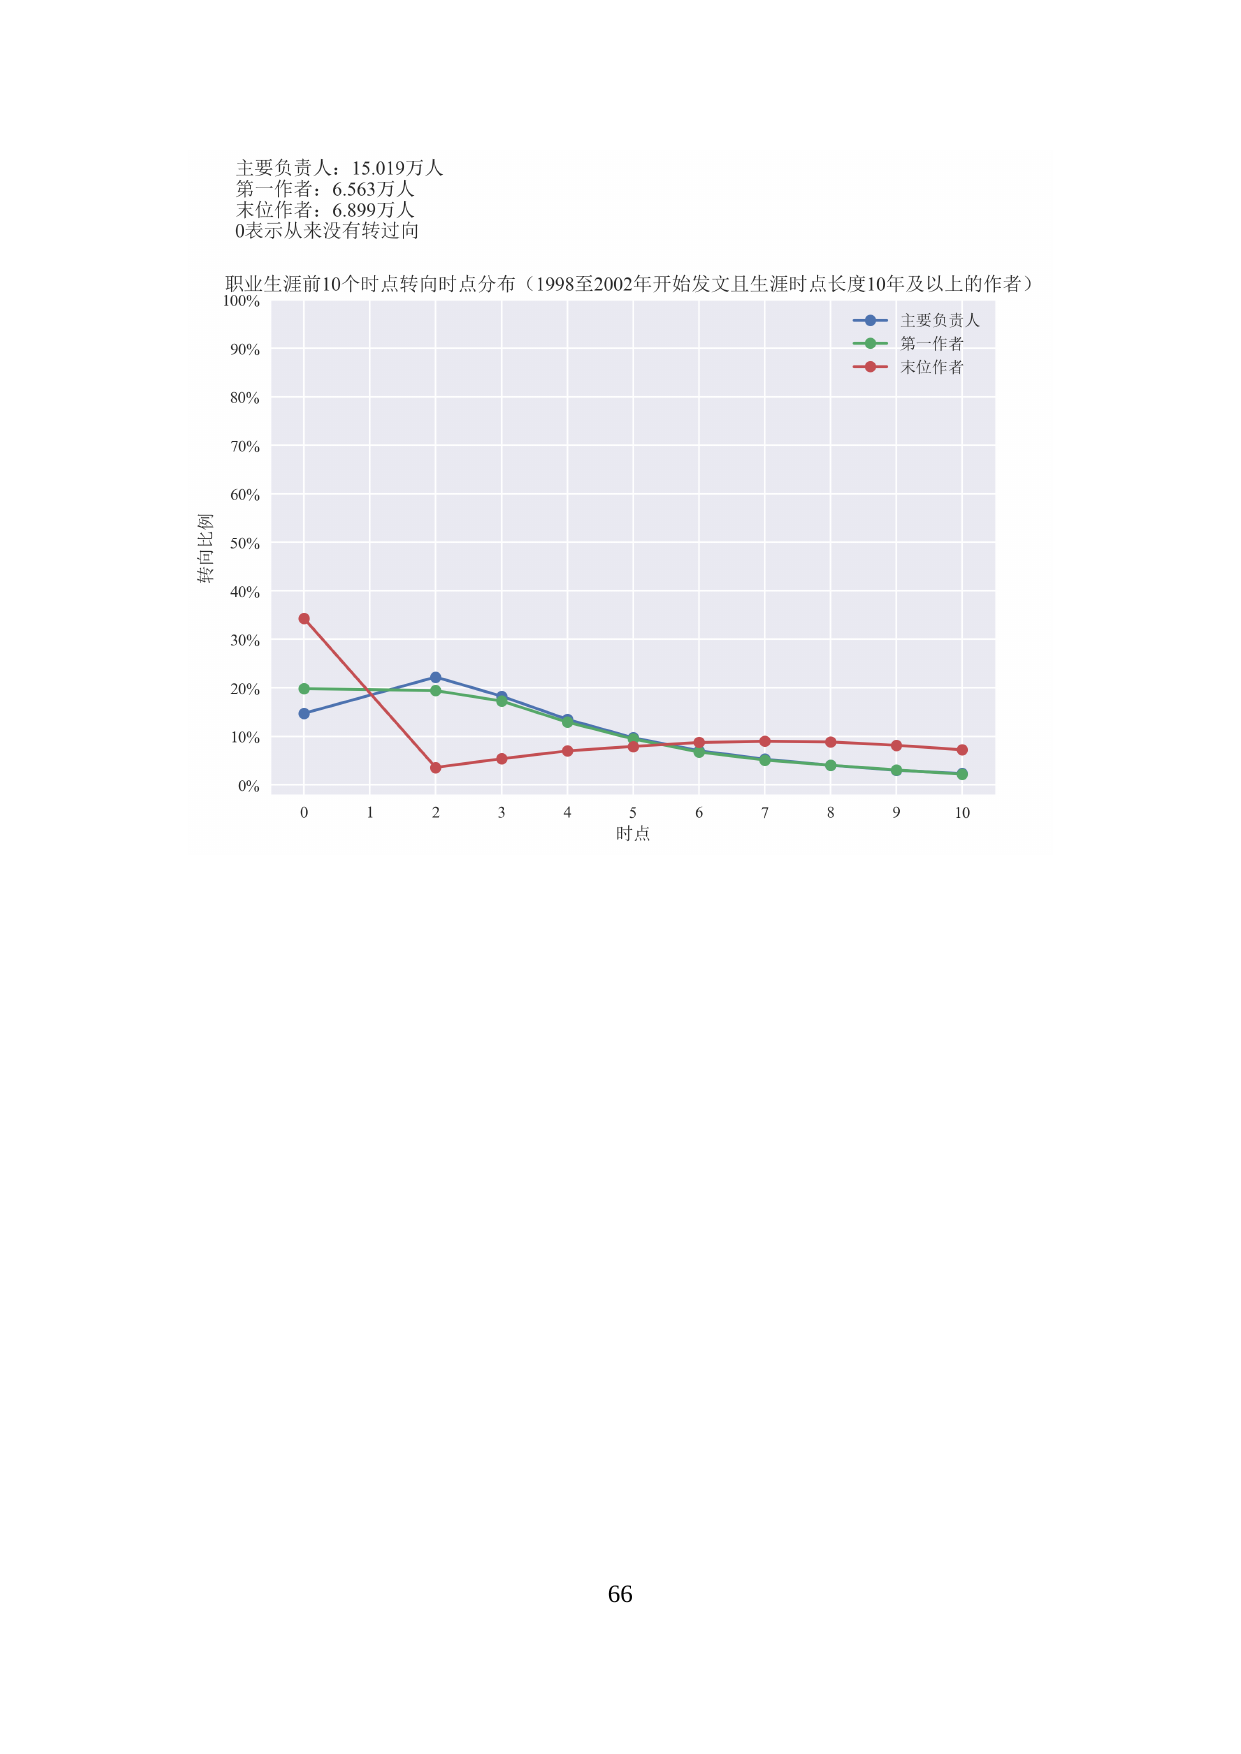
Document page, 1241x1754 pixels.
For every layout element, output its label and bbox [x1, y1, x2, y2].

picture [187, 150, 1053, 855]
